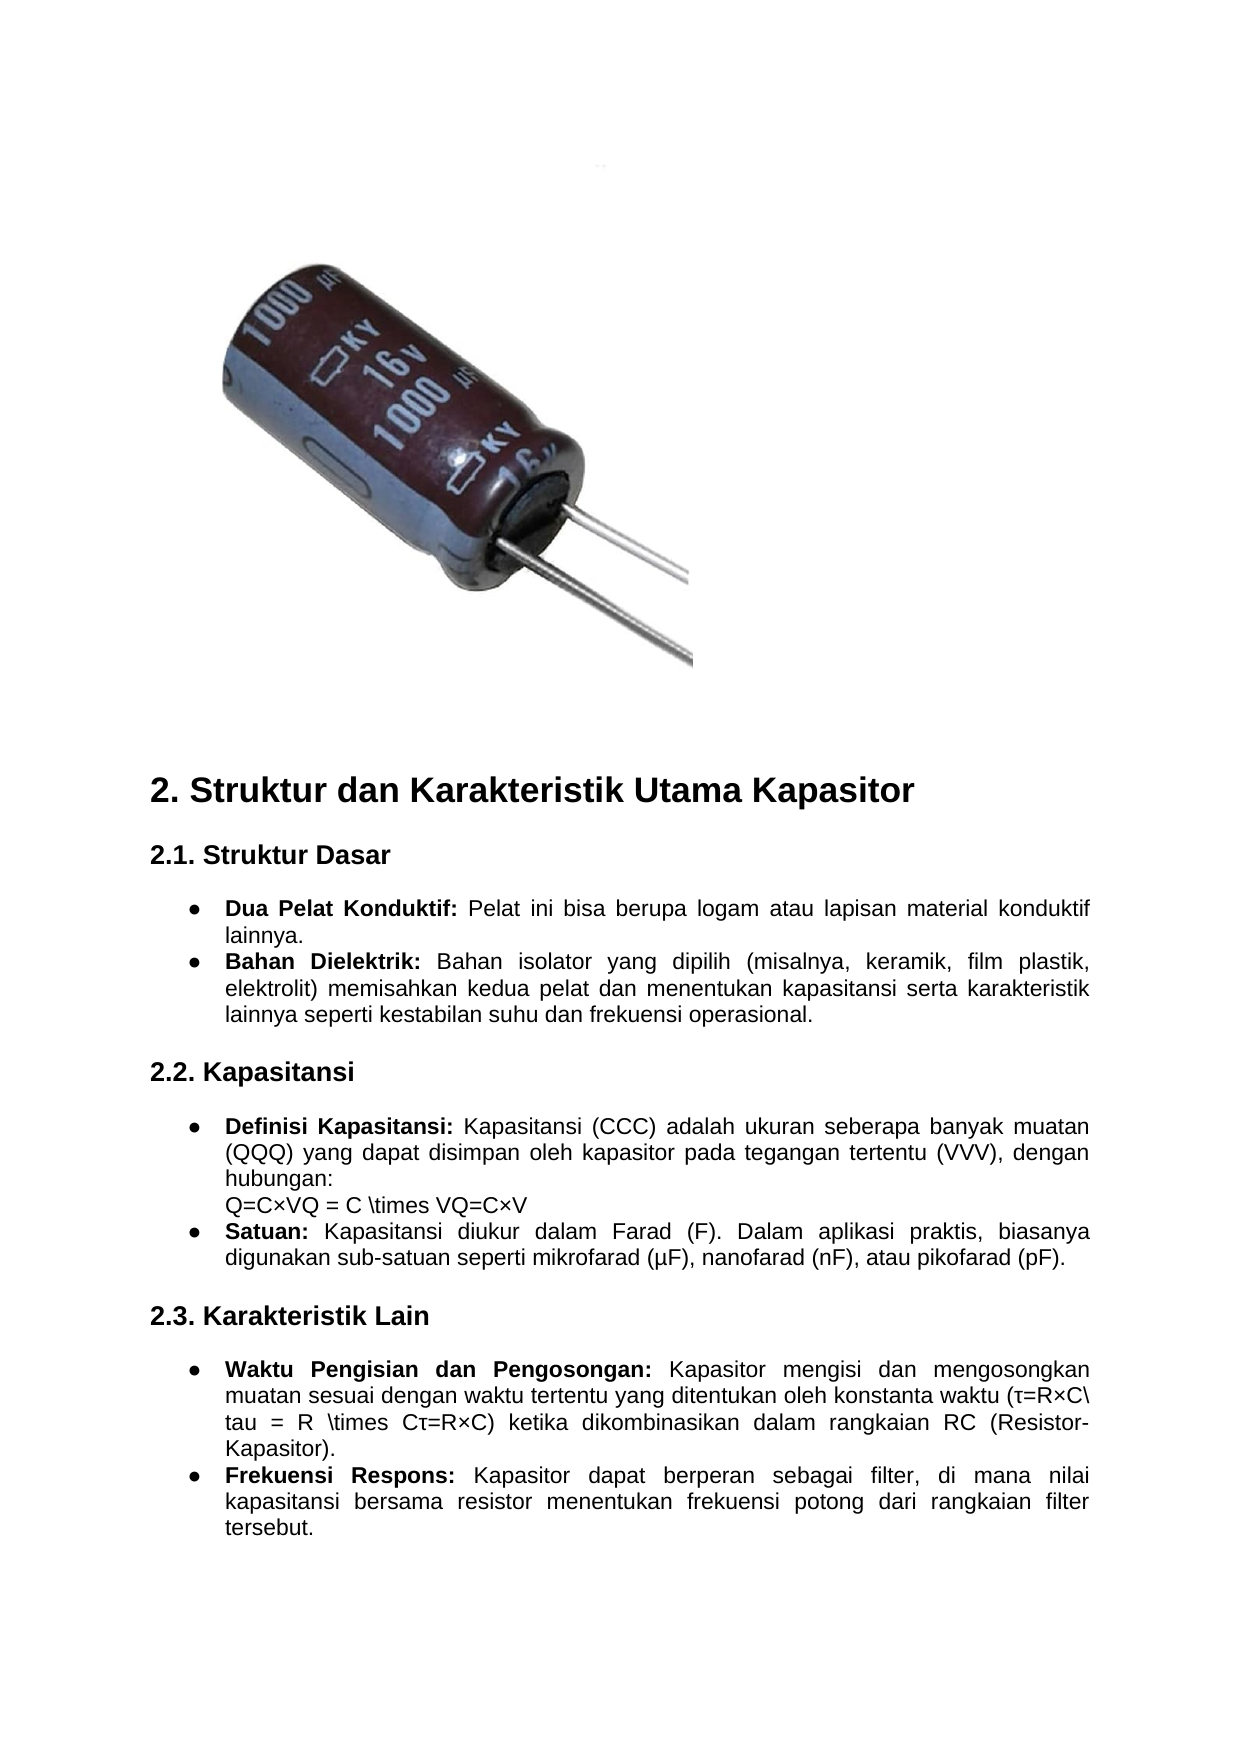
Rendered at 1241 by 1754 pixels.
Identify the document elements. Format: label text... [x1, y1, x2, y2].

list Satuan: Kapasitansi diukur dalam Farad (F). Dalam aplikasi praktis, biasanya digunakan sub-satuan seperti mikrofarad (µF), nanofarad (nF), atau pikofarad (pF). [187, 1218, 1090, 1271]
list Definisi Kapasitansi: Kapasitansi (CCC) adalah ukuran seberapa banyak muatan (QQQ) yang dapat disimpan oleh kapasitor pada tegangan tertentu (VVV), dengan hubungan: Q=C×VQ = C \times VQ=C×V [187, 1113, 1090, 1218]
text 2. Struktur dan Karakteristik Utama Kapasitor [150, 769, 1090, 810]
picture [150, 150, 693, 693]
list Waktu Pengisian dan Pengosongan: Kapasitor mengisi dan mengosongkan muatan sesuai dengan waktu tertentu yang ditentukan oleh konstanta waktu (τ=R×C\tau = R \times Cτ=R×C) ketika dikombinasikan dalam rangkaian RC (Resistor-Kapasitor). [187, 1356, 1090, 1462]
subtitle 2.1. Struktur Dasar [150, 839, 1090, 870]
list Frekuensi Respons: Kapasitor dapat berperan sebagai filter, di mana nilai kapasitansi bersama resistor menentukan frekuensi potong dari rangkaian filter tersebut. [187, 1462, 1090, 1541]
list Dua Pelat Konduktif: Pelat ini bisa berupa logam atau lapisan material konduktif lainnya. [187, 895, 1090, 948]
subtitle 2.3. Karakteristik Lain [150, 1300, 1090, 1331]
subtitle 2.2. Kapasitansi [150, 1056, 1090, 1088]
list Bahan Dielektrik: Bahan isolator yang dipilih (misalnya, keramik, film plastik, elektrolit) memisahkan kedua pelat dan menentukan kapasitansi serta karakteristik lainnya seperti kestabilan suhu dan frekuensi operasional. [187, 948, 1090, 1027]
